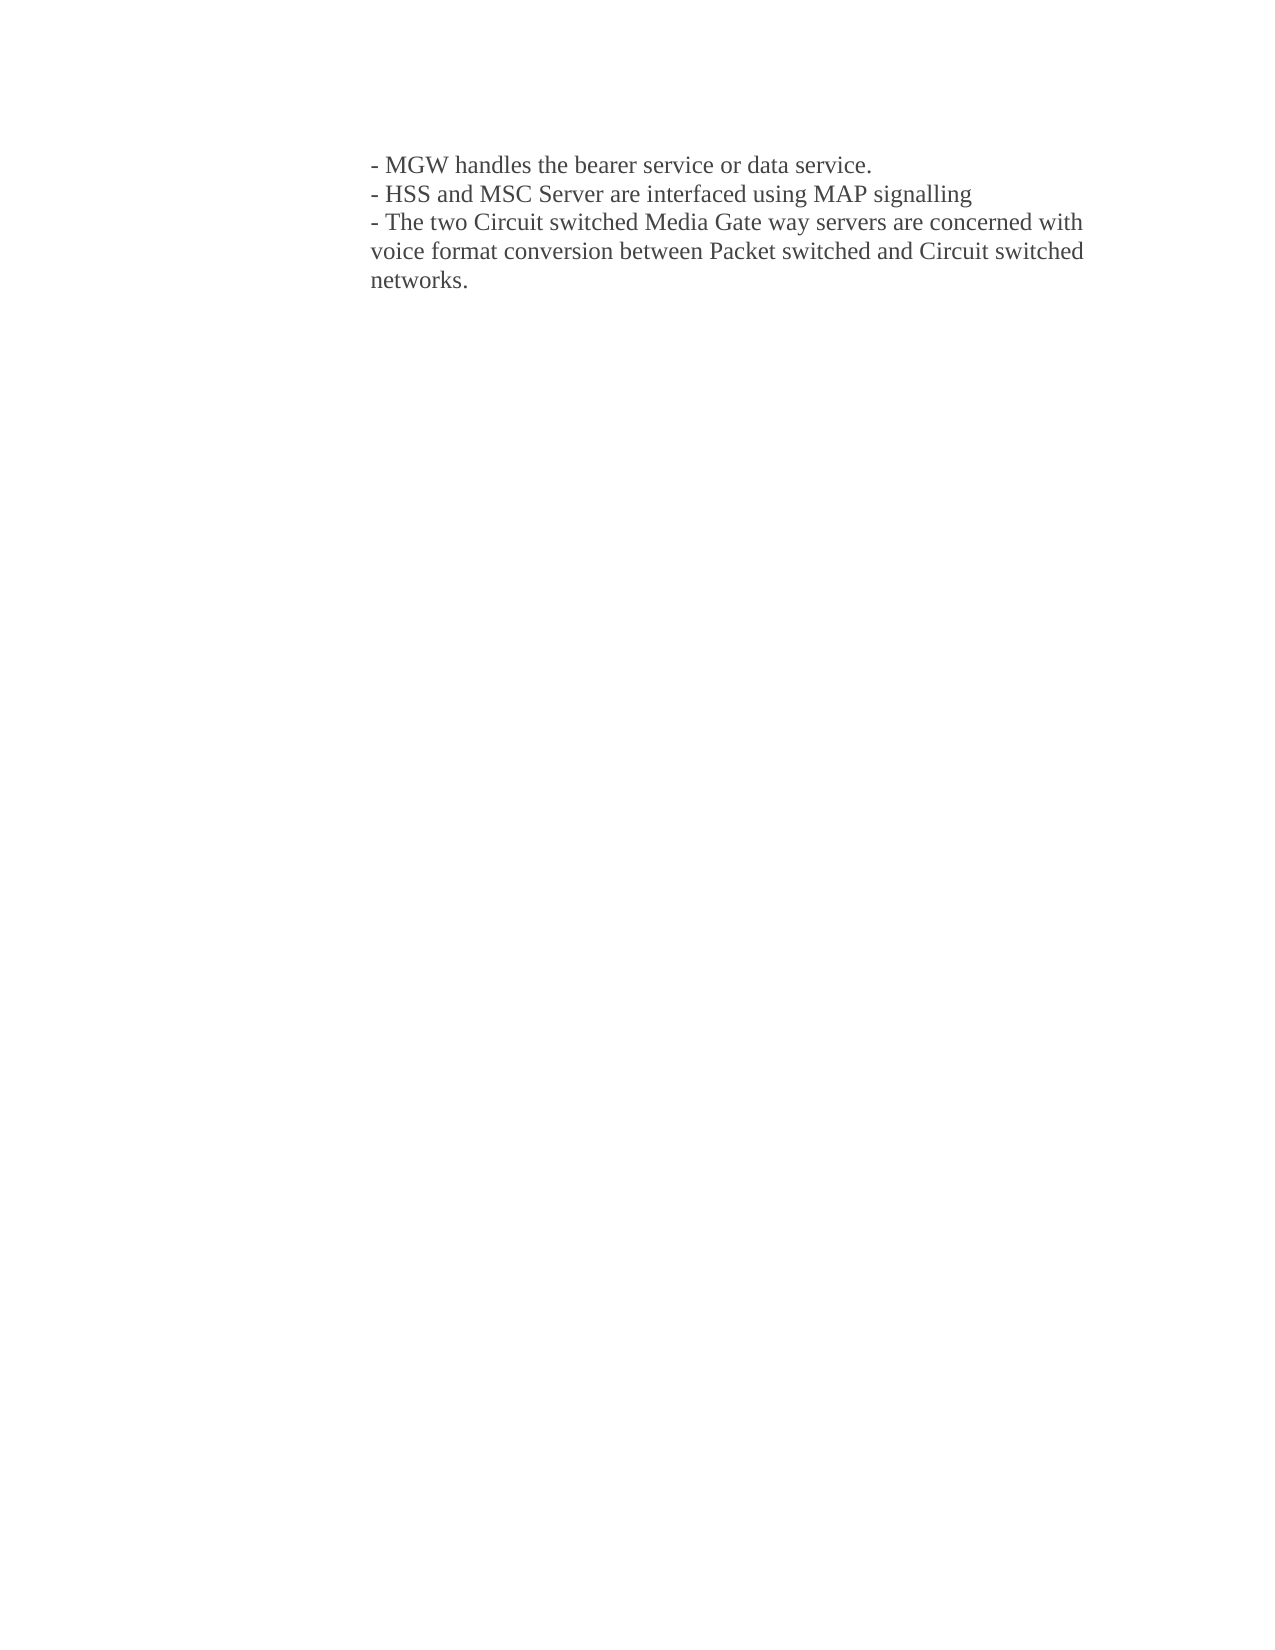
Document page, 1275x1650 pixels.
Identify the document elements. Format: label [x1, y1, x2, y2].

text [370, 150, 1109, 294]
